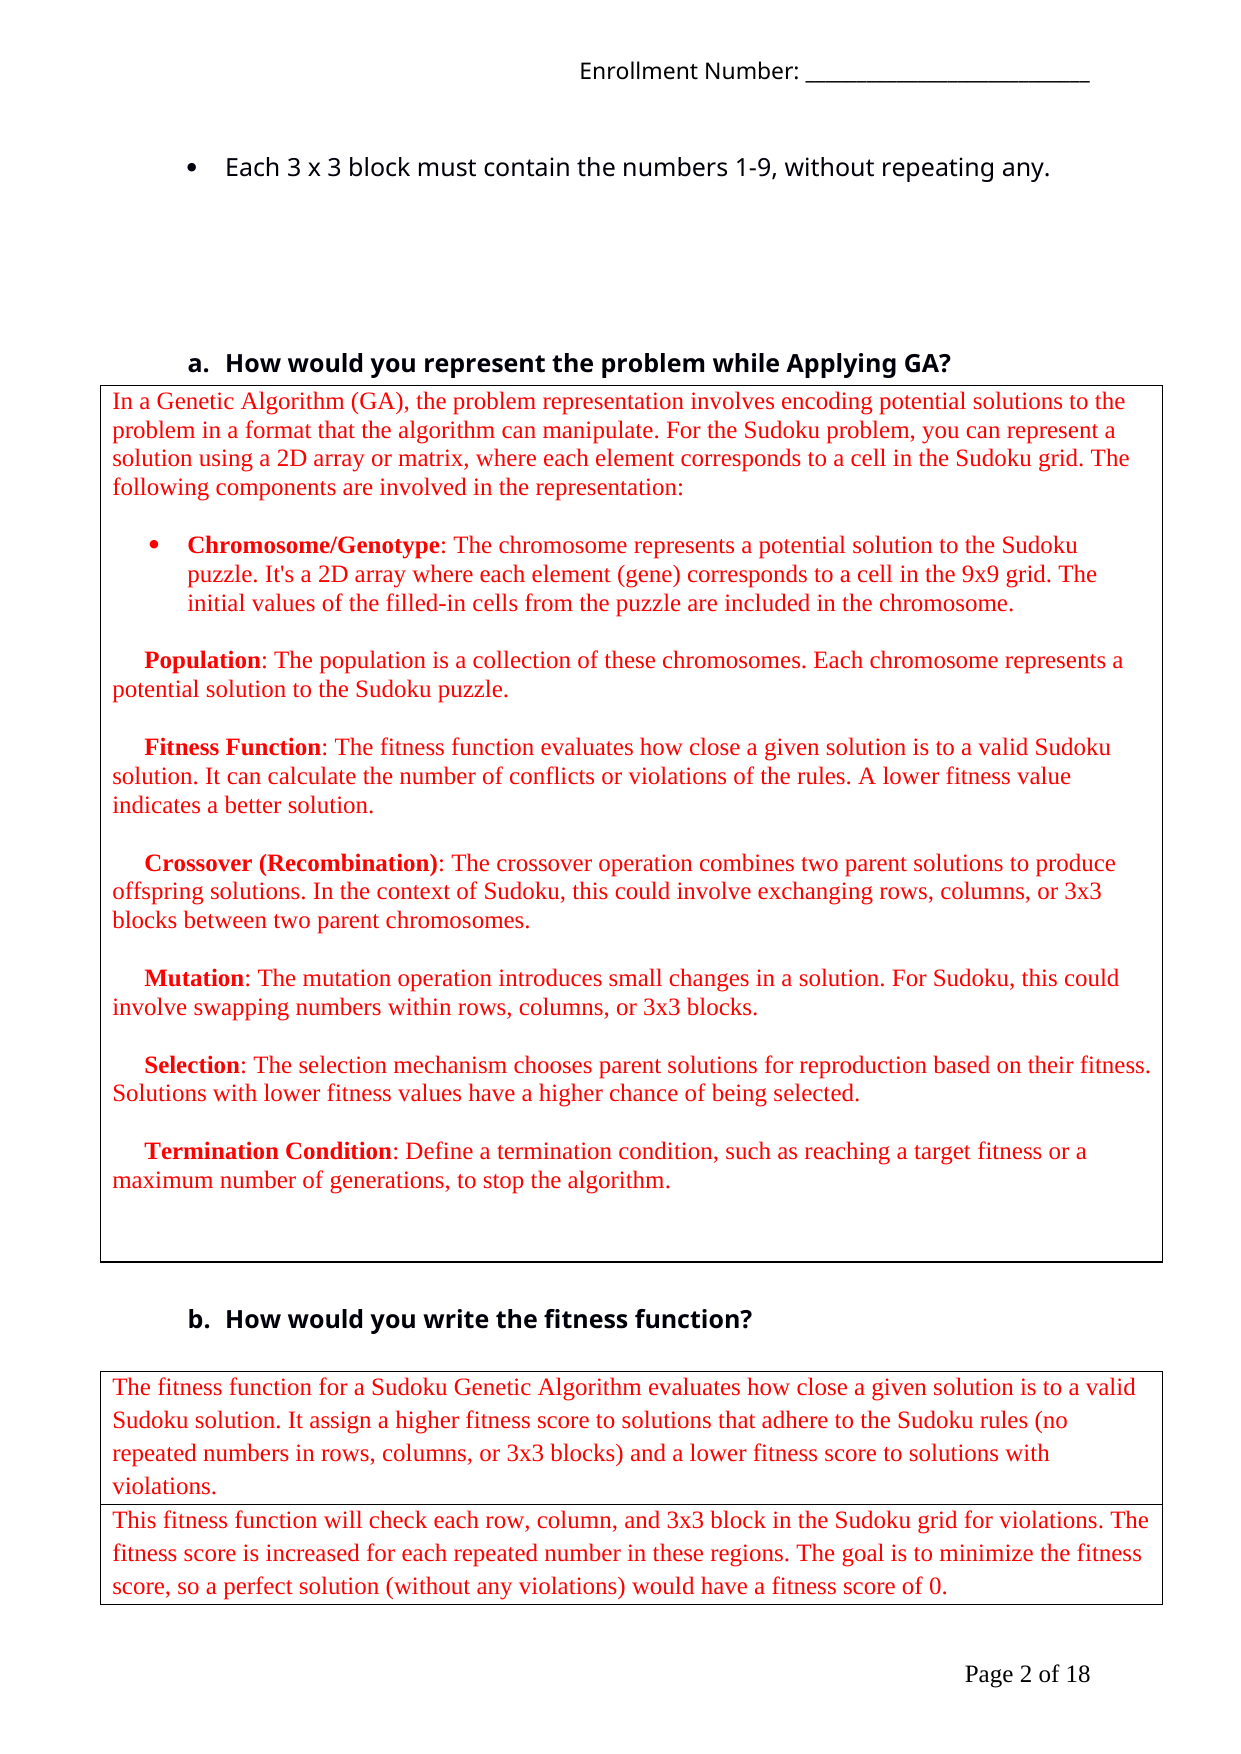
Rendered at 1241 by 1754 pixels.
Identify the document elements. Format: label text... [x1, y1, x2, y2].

table_header The fitness function for a Sudoku Genetic Algorithm evaluates how close a given solution is to a valid Sudoku solution. It assign a higher fitness score to solutions that adhere to the Sudoku rules (no repeated numbers in rows, columns, or 3x3 blocks) and a lower fitness score to solutions with violations. [101, 1372, 1162, 1504]
table_header In a Genetic Algorithm (GA), the problem representation involves encoding potential solutions to the problem in a format that the algorithm can manipulate. For the Sudoku problem, you can represent a solution using a 2D array or matrix, where each element corresponds to a cell in the Sudoku grid. The following components are involved in the representation: Chromosome/Genotype: The chromosome represents a potential solution to the Sudoku puzzle. It's a 2D array where each element (gene) corresponds to a cell in the 9x9 grid. The initial values of the filled-in cells from the puzzle are included in the chromosome.  Population: The population is a collection of these chromosomes. Each chromosome represents a potential solution to the Sudoku puzzle.  Fitness Function: The fitness function evaluates how close a given solution is to a valid Sudoku solution. It can calculate the number of conflicts or violations of the rules. A lower fitness value indicates a better solution.  Crossover (Recombination): The crossover operation combines two parent solutions to produce offspring solutions. In the context of Sudoku, this could involve exchanging rows, columns, or 3x3 blocks between two parent chromosomes.  Mutation: The mutation operation introduces small changes in a solution. For Sudoku, this could involve swapping numbers within rows, columns, or 3x3 blocks.  Selection: The selection mechanism chooses parent solutions for reproduction based on their fitness. Solutions with lower fitness values have a higher chance of being selected.  Termination Condition: Define a termination condition, such as reaching a target fitness or a maximum number of generations, to stop the algorithm. [101, 386, 1162, 1261]
table_cell This fitness function will check each row, column, and 3x3 block in the Sudoku grid for violations. The fitness score is increased for each repeated number in these regions. The goal is to minimize the fitness score, so a perfect solution (without any violations) would have a fitness score of 0. [101, 1505, 1162, 1604]
list How would you represent the problem while Applying GA? [187, 346, 1090, 380]
list How would you write the fitness function? [187, 1302, 1090, 1336]
list Each 3 x 3 block must contain the numbers 1-9, without repeating any. [187, 150, 1090, 184]
